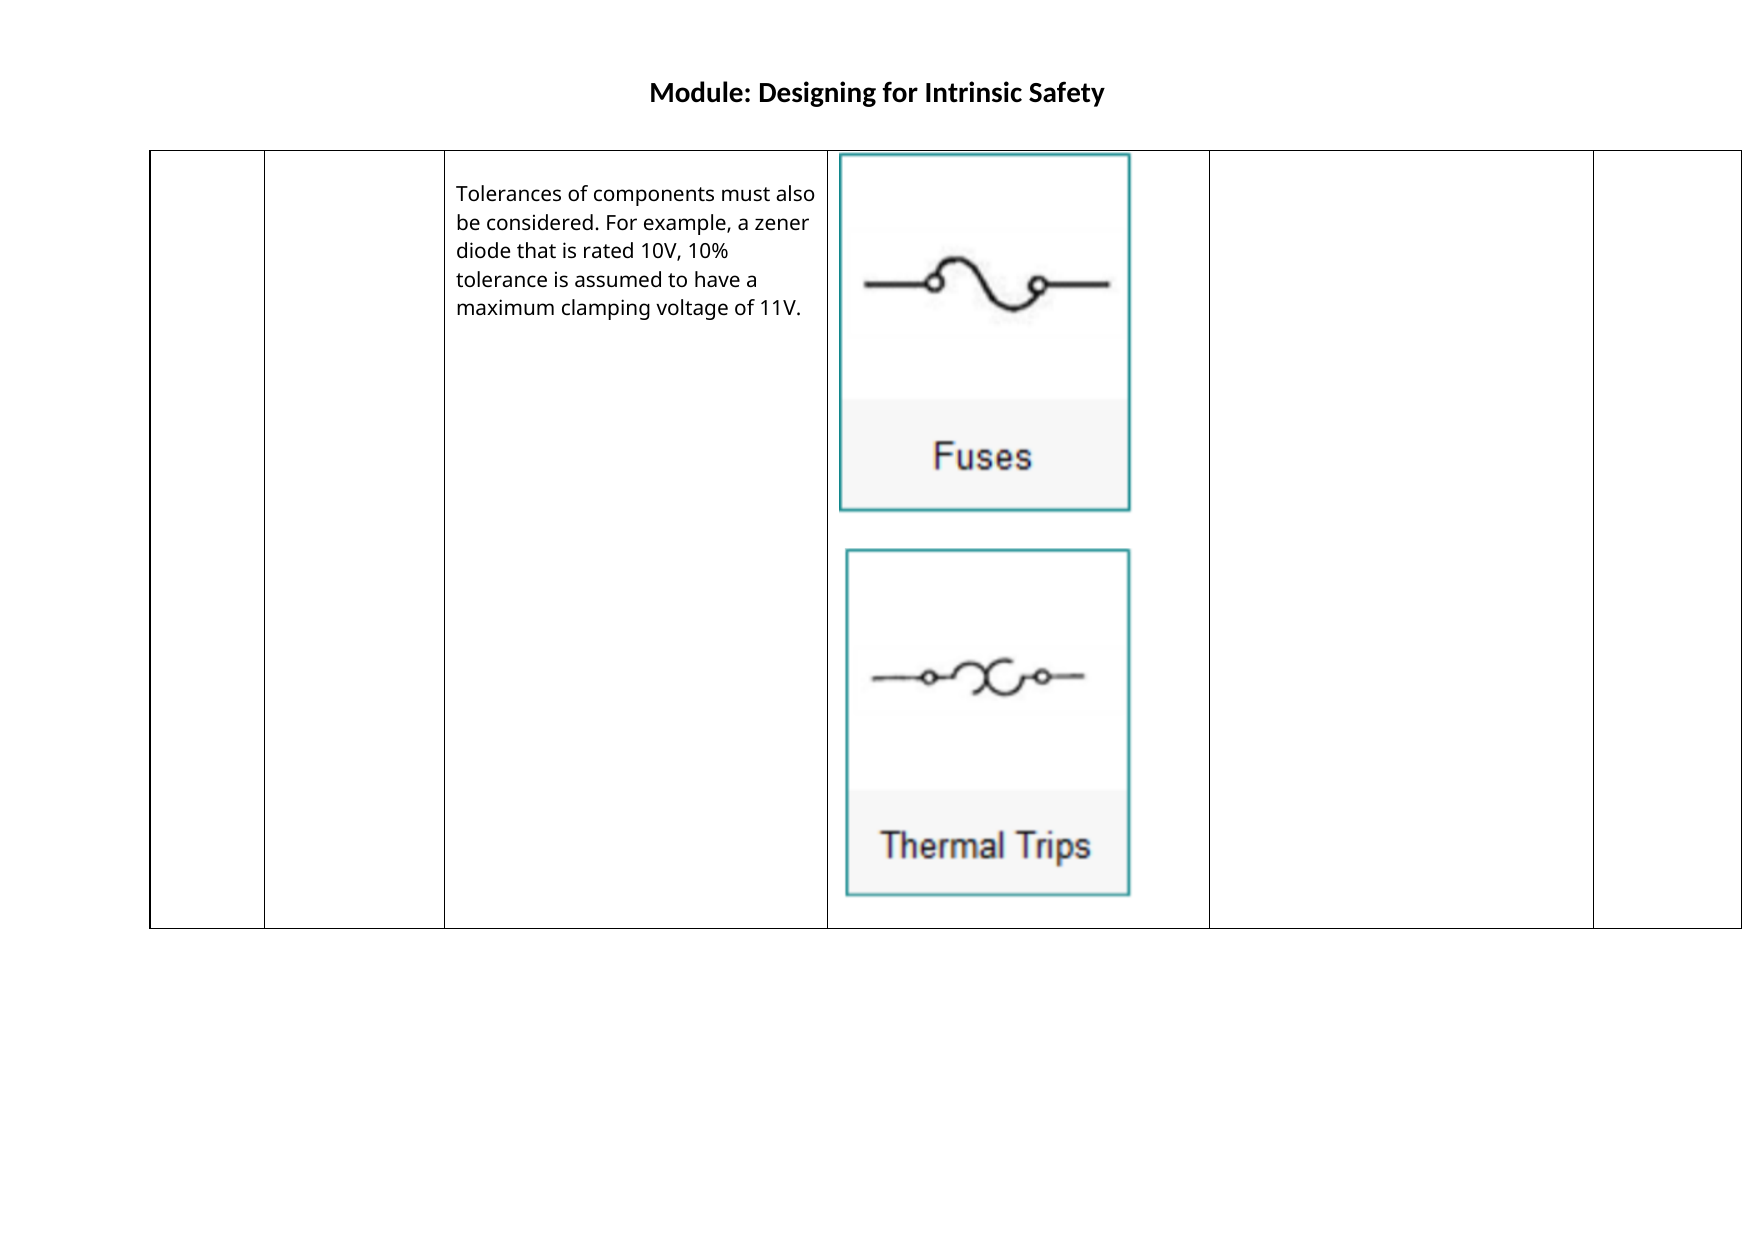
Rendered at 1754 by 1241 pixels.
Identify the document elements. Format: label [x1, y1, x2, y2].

table_cell [1210, 151, 1593, 928]
table_cell [1594, 151, 1741, 928]
picture [839, 151, 1135, 514]
table_cell [828, 151, 1209, 928]
table_cell [445, 151, 827, 928]
picture [839, 542, 1135, 900]
table_cell [151, 151, 264, 928]
table_cell [265, 151, 444, 928]
